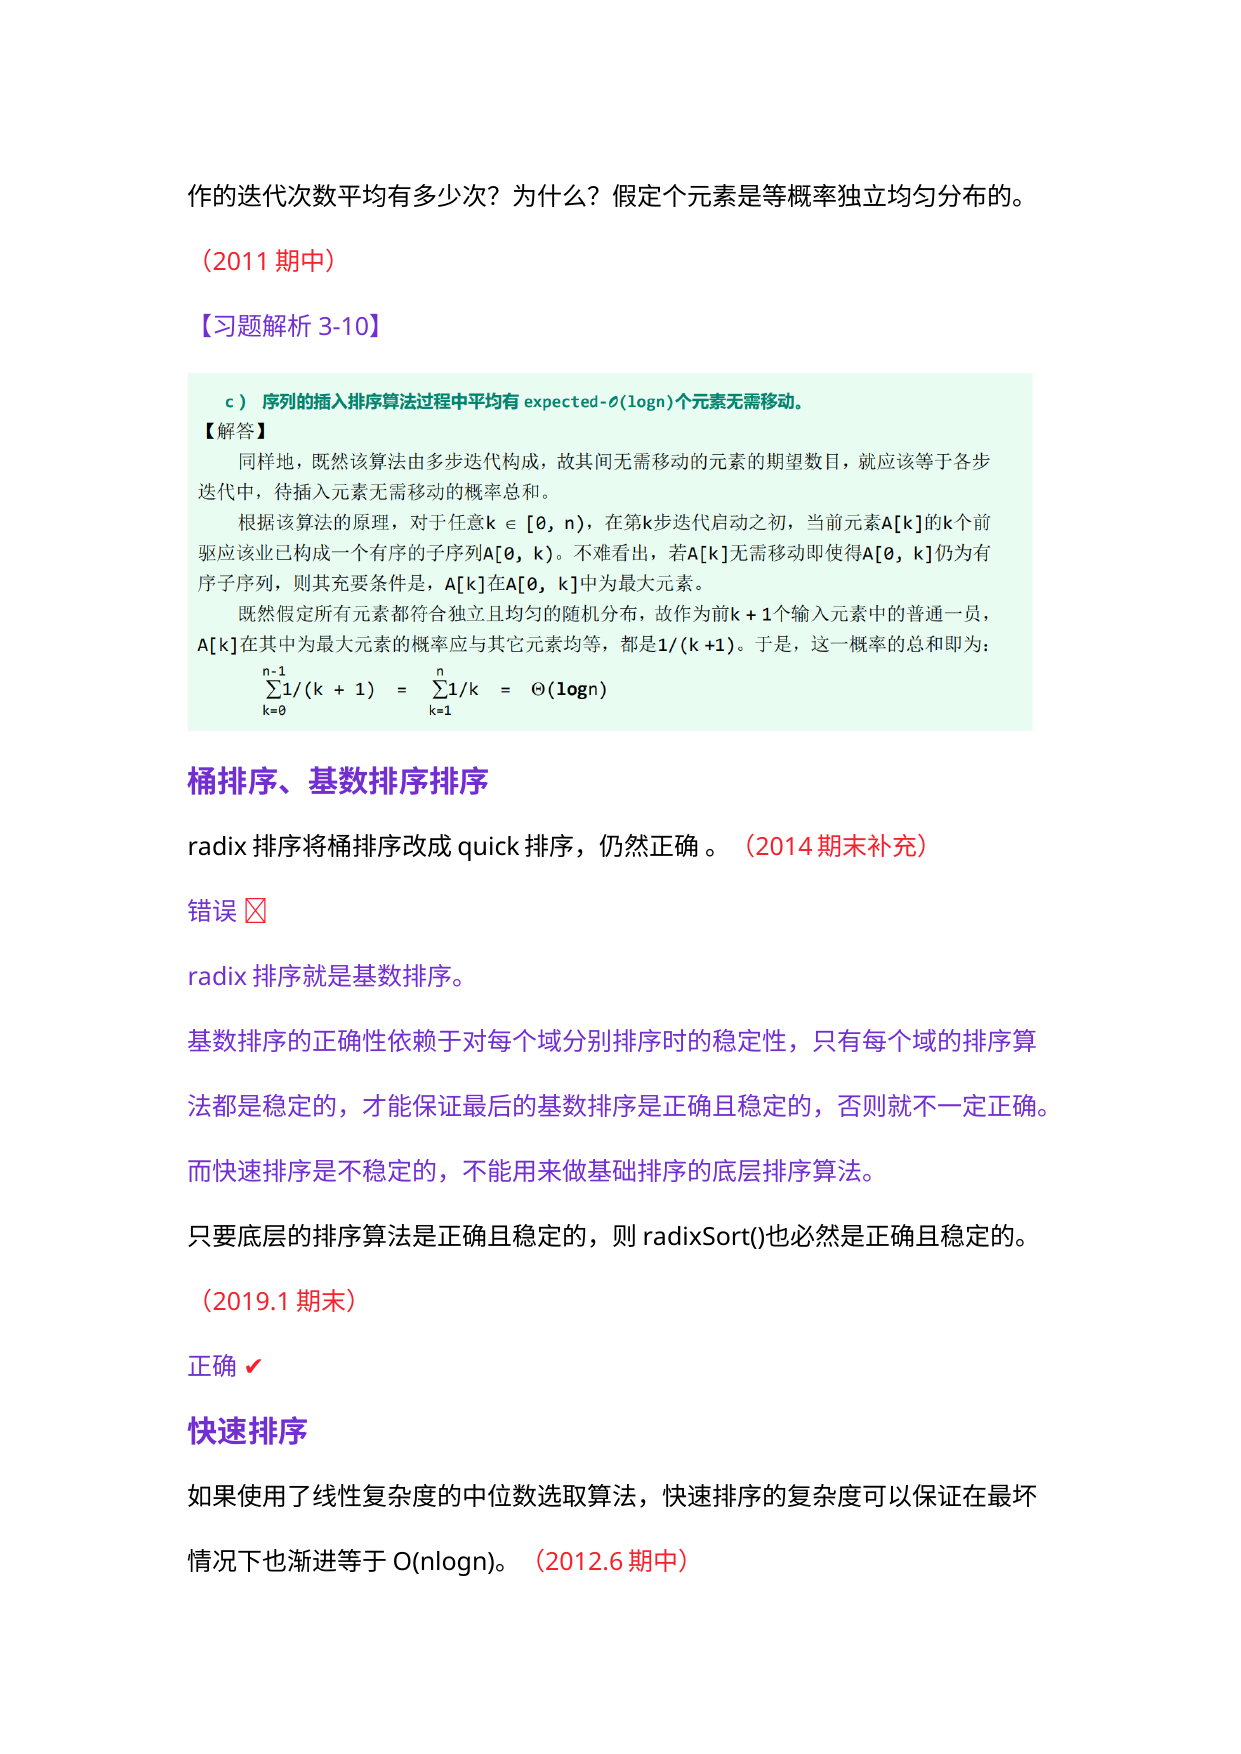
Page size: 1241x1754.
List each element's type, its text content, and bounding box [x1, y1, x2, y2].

text 如果使用了线性复杂度的中位数选取算法，快速排序的复杂度可以保证在最坏情况下也渐进等于O(nlogn)。（2012.6期中） [187, 1462, 1053, 1592]
text 而快速排序是不稳定的，不能用来做基础排序的底层排序算法。 [187, 1137, 1053, 1202]
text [187, 162, 1053, 292]
text 错误 ❌ [187, 877, 1053, 942]
text radix排序将桶排序改成quick排序，仍然正确 。（2014期末补充） [187, 812, 1053, 877]
text 基数排序的正确性依赖于对每个域分别排序时的稳定性，只有每个域的排序算法都是稳定的，才能保证最后的基数排序是正确且稳定的，否则就不一定正确。 [187, 1007, 1053, 1137]
text 【习题解析 3-10】 [187, 292, 1053, 357]
text 正确 ✔ [187, 1332, 1053, 1397]
text 只要底层的排序算法是正确且稳定的，则radixSort()也必然是正确且稳定的。（2019.1期末） [187, 1202, 1053, 1332]
text 桶排序、基数排序排序 [187, 747, 1053, 812]
text 快速排序 [187, 1397, 1053, 1462]
text radix排序就是基数排序。 [187, 942, 1053, 1007]
picture [187, 373, 1033, 731]
